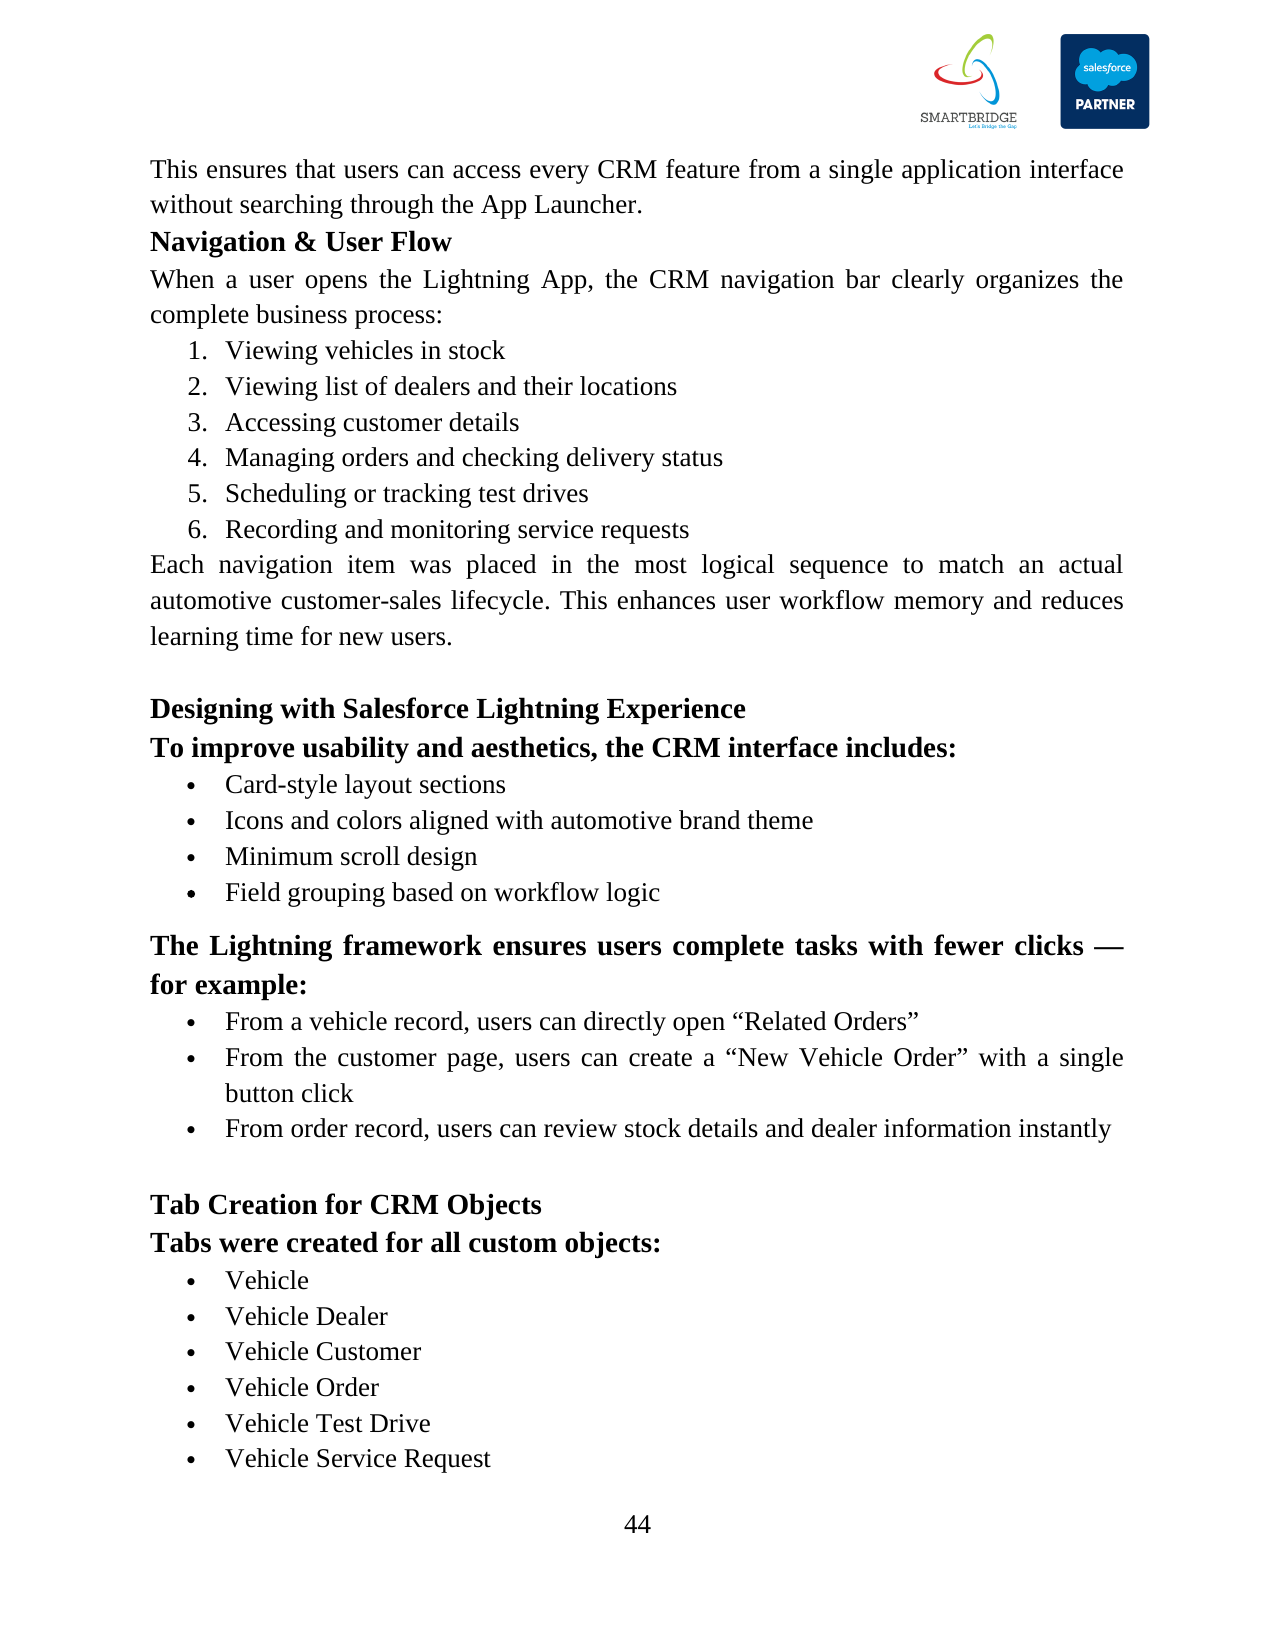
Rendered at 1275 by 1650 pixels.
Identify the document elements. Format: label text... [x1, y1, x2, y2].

text Designing with Salesforce Lightning Experience [150, 692, 1125, 725]
text The Lightning framework ensures users complete tasks with fewer clicks — for example: [150, 928, 1125, 1000]
list Managing orders and checking delivery status [187, 441, 1125, 473]
text This ensures that users can access every CRM feature from a single application interface without searching through the App Launcher. [150, 153, 1125, 220]
text Each navigation item was placed in the most logical sequence to match an actual automotive customer-sales lifecycle. This enhances user workflow memory and reduces learning time for new users. [150, 549, 1125, 651]
text Navigation & User Flow [150, 224, 1125, 258]
list Minimum scroll design [187, 840, 1125, 871]
list Vehicle Dealer [187, 1299, 1125, 1331]
list From order record, users can review stock details and dealer information instantly [187, 1112, 1125, 1144]
text Tabs were created for all custom objects: [150, 1225, 1125, 1259]
picture [845, 18, 1218, 139]
list Field grouping based on workflow logic [187, 876, 1125, 907]
list Vehicle Test Drive [187, 1407, 1125, 1438]
list Viewing vehicles in stock [187, 334, 1125, 365]
list Scheduling or tracking test drives [187, 477, 1125, 508]
list From the customer page, users can create a “New Vehicle Order” with a single button click [187, 1041, 1125, 1108]
list Icons and colors aligned with automotive brand theme [187, 804, 1125, 836]
list Vehicle Service Request [187, 1442, 1125, 1474]
list Vehicle Order [187, 1371, 1125, 1402]
list Vehicle Customer [187, 1335, 1125, 1366]
list Recording and monitoring service requests [187, 513, 1125, 544]
list Vehicle [187, 1264, 1125, 1295]
list Viewing list of dealers and their locations [187, 370, 1125, 401]
list From a vehicle record, users can directly open “Related Orders” [187, 1005, 1125, 1036]
text When a user opens the Lightning App, the CRM navigation bar clearly organizes the complete business process: [150, 263, 1125, 330]
list Card-style layout sections [187, 769, 1125, 800]
text To improve usability and aesthetics, the CRM interface includes: [150, 730, 1125, 764]
list Accessing customer details [187, 406, 1125, 437]
text Tab Creation for CRM Objects [150, 1187, 1125, 1220]
